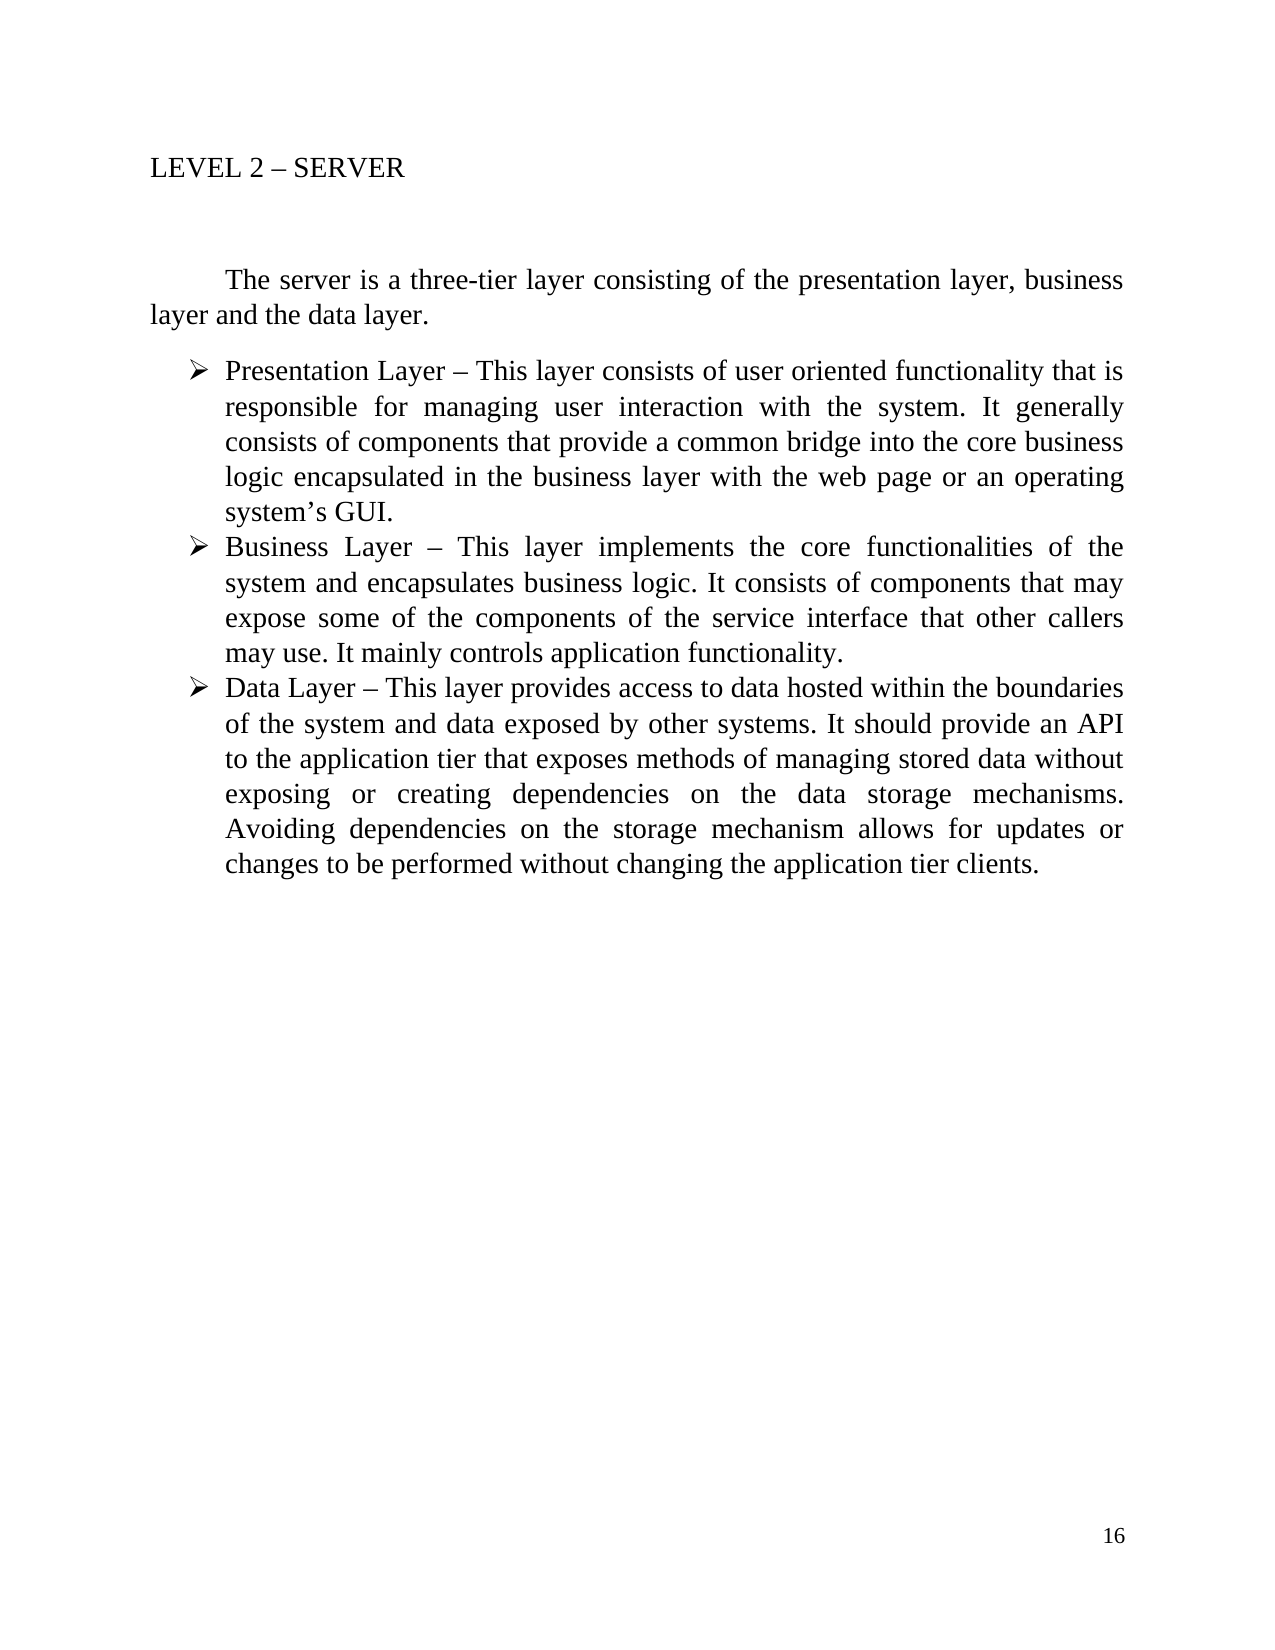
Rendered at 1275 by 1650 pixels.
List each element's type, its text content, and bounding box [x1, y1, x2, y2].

text The server is a three-tier layer consisting of the presentation layer, business layer and the data layer. [150, 262, 1125, 331]
list Data Layer – This layer provides access to data hosted within the boundaries of the system and data exposed by other systems. It should provide an API to the application tier that exposes methods of managing stored data without exposing or creating dependencies on the data storage mechanisms. Avoiding dependencies on the storage mechanism allows for updates or changes to be performed without changing the application tier clients. [187, 670, 1125, 880]
text LEVEL 2 – SERVER [150, 150, 1125, 183]
list Presentation Layer – This layer consists of user oriented functionality that is responsible for managing user interaction with the system. It generally consists of components that provide a common bridge into the core business logic encapsulated in the business layer with the web page or an operating system’s GUI. [187, 353, 1125, 528]
list Business Layer – This layer implements the core functionalities of the system and encapsulates business logic. It consists of components that may expose some of the components of the service interface that other callers may use. It mainly controls application functionality. [187, 529, 1125, 669]
